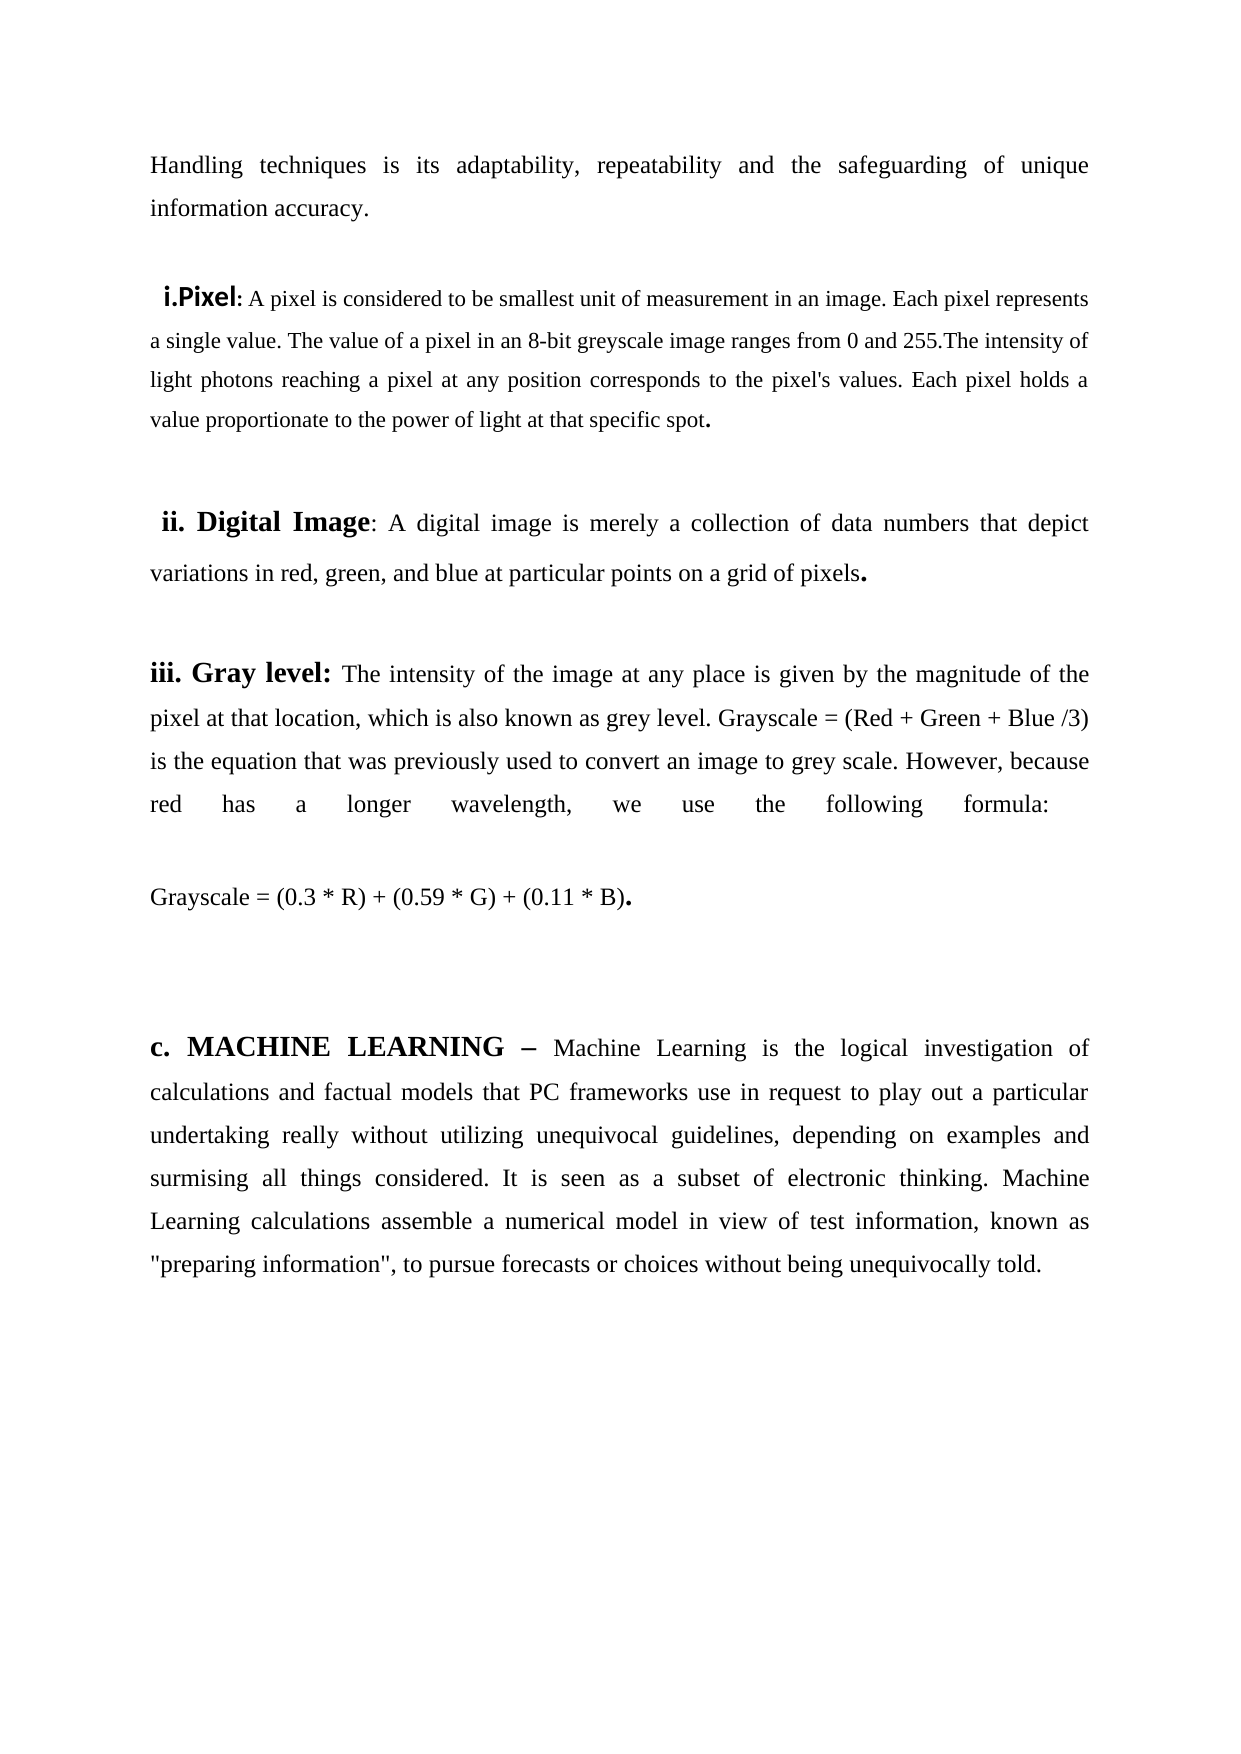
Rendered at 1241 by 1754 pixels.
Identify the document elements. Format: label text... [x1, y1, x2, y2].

text iii. Gray level: The intensity of the image at any place is given by the magnitude of the pixel at that location, which is also known as grey level. Grayscale = (Red + Green + Blue /3) is the equation that was previously used to convert an image to grey scale. However, because red has a longer wavelength, we use the following formula: Grayscale = (0.3 * R) + (0.59 * G) + (0.11 * B). [150, 655, 1090, 911]
text c. MACHINE LEARNING – Machine Learning is the logical investigation of calculations and factual models that PC frameworks use in request to play out a particular undertaking really without utilizing unequivocal guidelines, depending on examples and surmising all things considered. It is seen as a subset of electronic thinking. Machine Learning calculations assemble a numerical model in view of test information, known as "preparing information", to pursue forecasts or choices without being unequivocally told. [150, 928, 1090, 1278]
text i.Pixel: A pixel is considered to be smallest unit of measurement in an image. Each pixel represents a single value. The value of a pixel in an 8-bit greyscale image ranges from 0 and 255.The intensity of light photons reaching a pixel at any position corresponds to the pixel's values. Each pixel holds a value proportionate to the power of light at that specific spot. [150, 278, 1090, 432]
text ii. Digital Image: A digital image is merely a collection of data numbers that depict variations in red, green, and blue at particular points on a grid of pixels. [150, 504, 1090, 588]
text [150, 150, 1090, 222]
